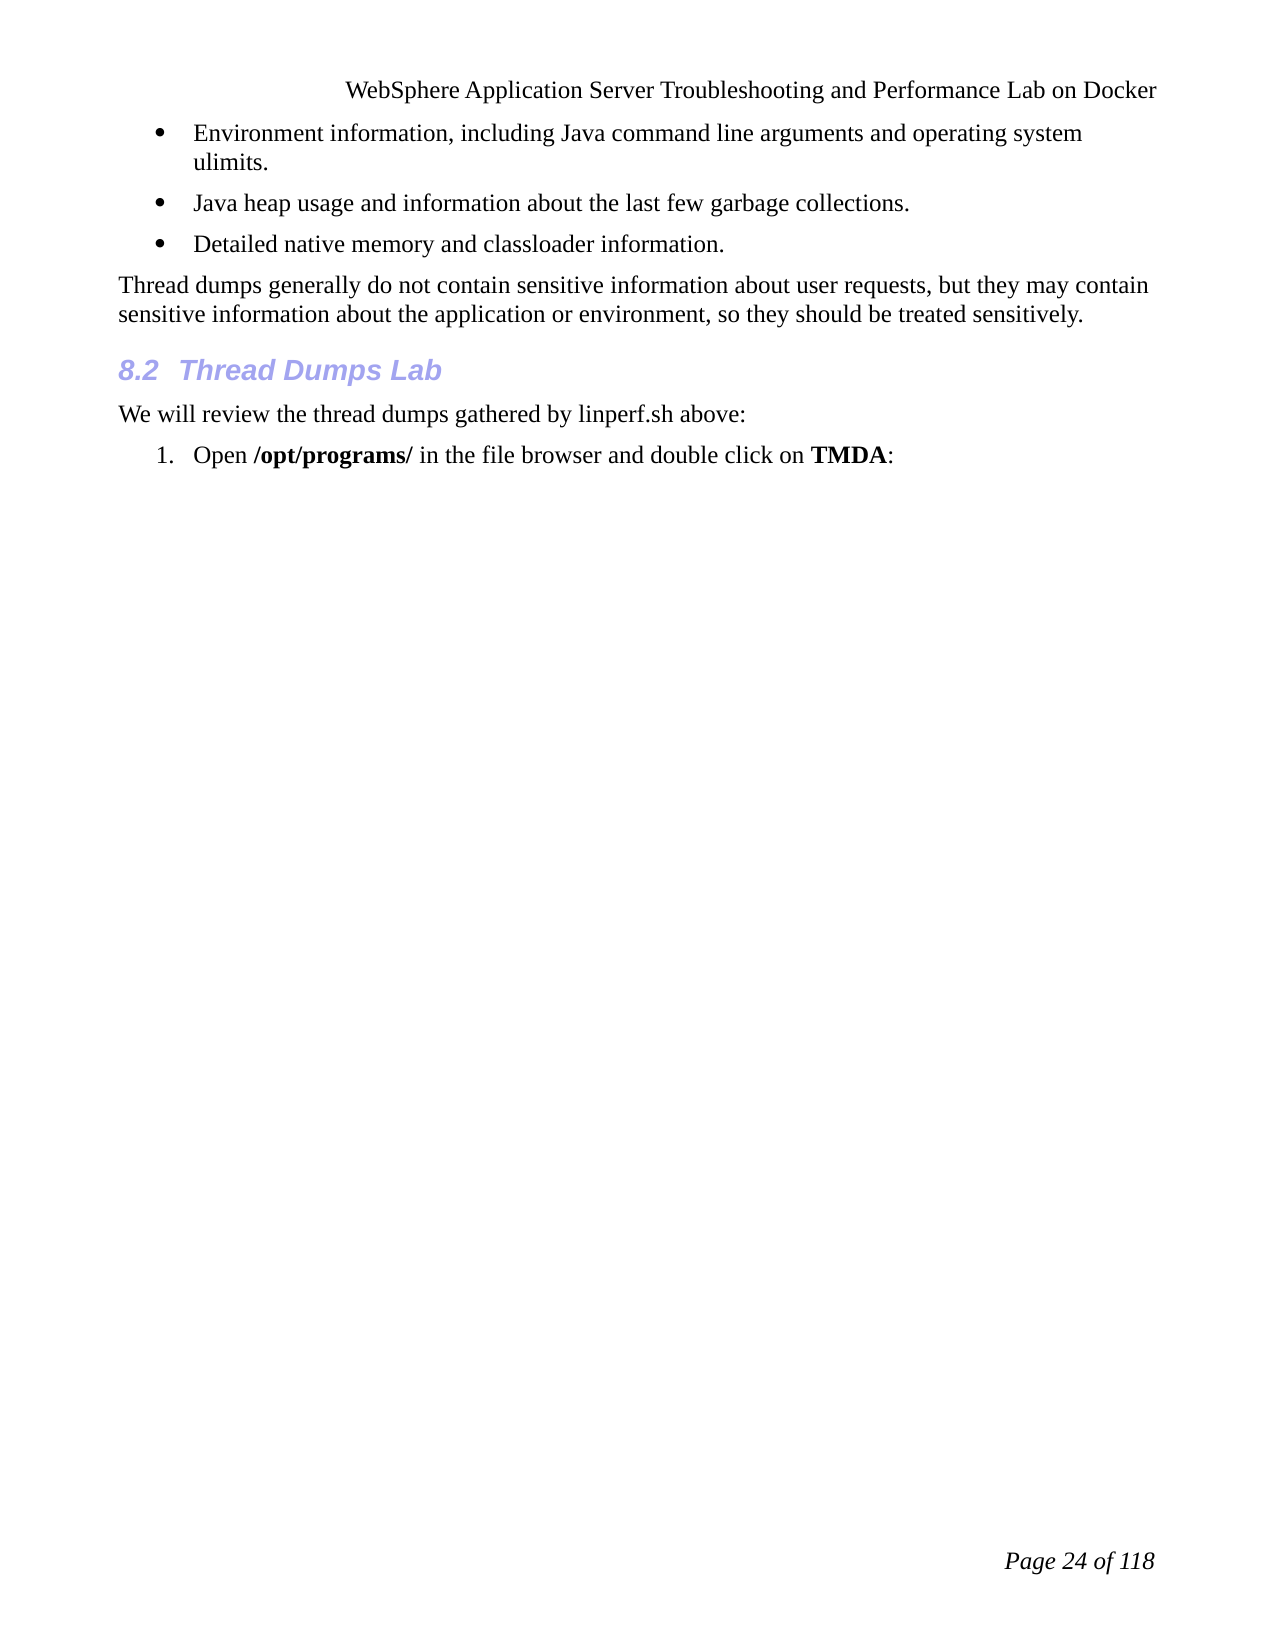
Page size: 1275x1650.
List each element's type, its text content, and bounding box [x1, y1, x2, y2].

text Thread dumps generally do not contain sensitive information about user requests, but they may contain sensitive information about the application or environment, so they should be treated sensitively. [118, 271, 1157, 328]
list Open /opt/programs/ in the file browser and double click on TMDA: [156, 440, 1157, 469]
text We will review the thread dumps gathered by linperf.sh above: [118, 399, 1157, 428]
list Detailed native memory and classloader information. [156, 229, 1157, 258]
list Environment information, including Java command line arguments and operating system ulimits. [156, 118, 1157, 176]
list Java heap usage and information about the last few garbage collections. [156, 188, 1157, 217]
subtitle Thread Dumps Lab [118, 353, 1157, 387]
